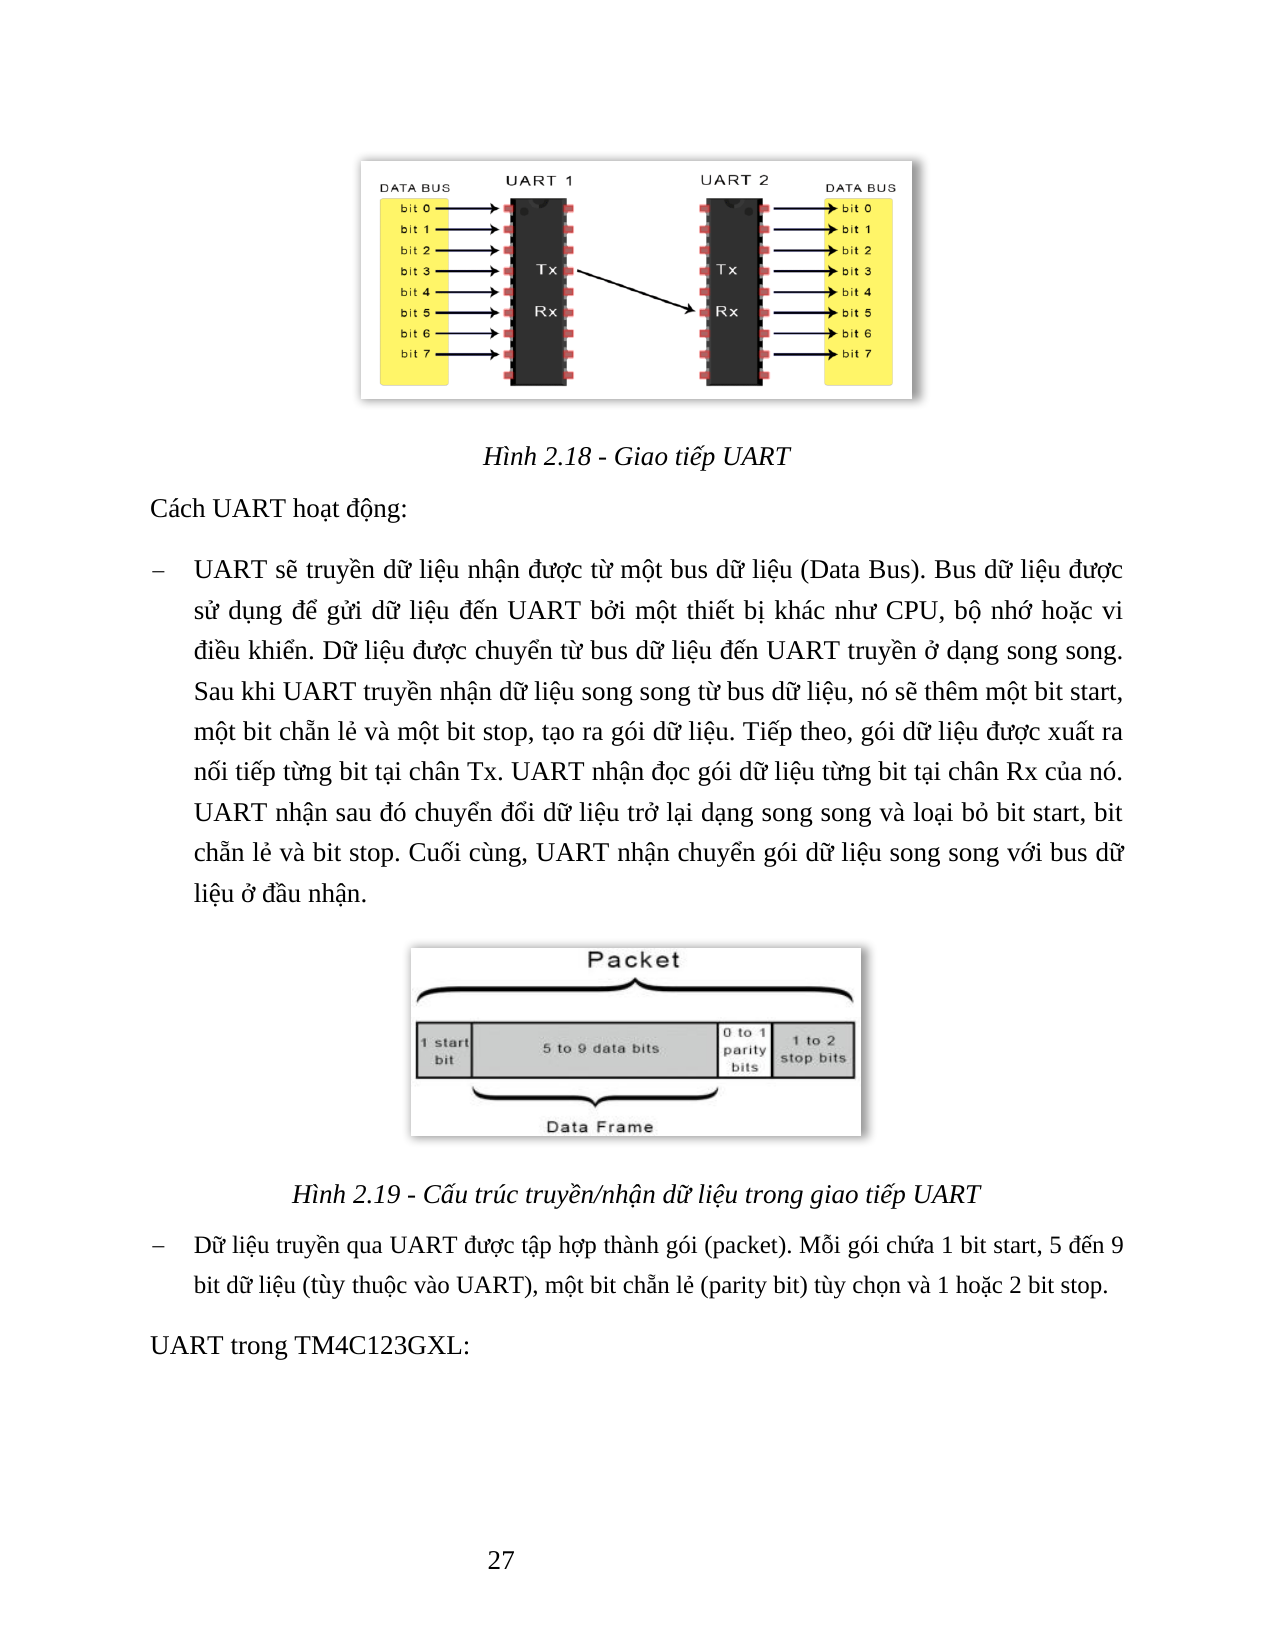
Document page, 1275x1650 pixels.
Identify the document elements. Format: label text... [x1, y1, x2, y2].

list Dữ liệu truyền qua UART được tập hợp thành gói (packet). Mỗi gói chứa 1 bit start, 5 đến 9 bit dữ liệu (tùy thuộc vào UART), một bit chẵn lẻ (parity bit) tùy chọn và 1 hoặc 2 bit stop. [150, 1230, 1125, 1299]
list Cách UART hoạt động: [150, 492, 1125, 523]
text Hình 2.18 - Giao tiếp UART [150, 440, 1125, 471]
picture [411, 948, 861, 1136]
picture [361, 161, 912, 399]
list Hình 2.19 - Cấu trúc truyền/nhận dữ liệu trong giao tiếp UART [150, 1178, 1125, 1209]
list UART trong TM4C123GXL: [150, 1329, 1125, 1360]
list UART sẽ truyền dữ liệu nhận được từ một bus dữ liệu (Data Bus). Bus dữ liệu được sử dụng để gửi dữ liệu đến UART bởi một thiết bị khác như CPU, bộ nhớ hoặc vi điều khiển. Dữ liệu được chuyển từ bus dữ liệu đến UART truyền ở dạng song song. Sau khi UART truyền nhận dữ liệu song song từ bus dữ liệu, nó sẽ thêm một bit start, một bit chẵn lẻ và một bit stop, tạo ra gói dữ liệu. Tiếp theo, gói dữ liệu được xuất ra nối tiếp từng bit tại chân Tx. UART nhận đọc gói dữ liệu từng bit tại chân Rx của nó. UART nhận sau đó chuyển đổi dữ liệu trở lại dạng song song và loại bỏ bit start, bit chẵn lẻ và bit stop. Cuối cùng, UART nhận chuyển gói dữ liệu song song với bus dữ liệu ở đầu nhận. [150, 553, 1125, 908]
